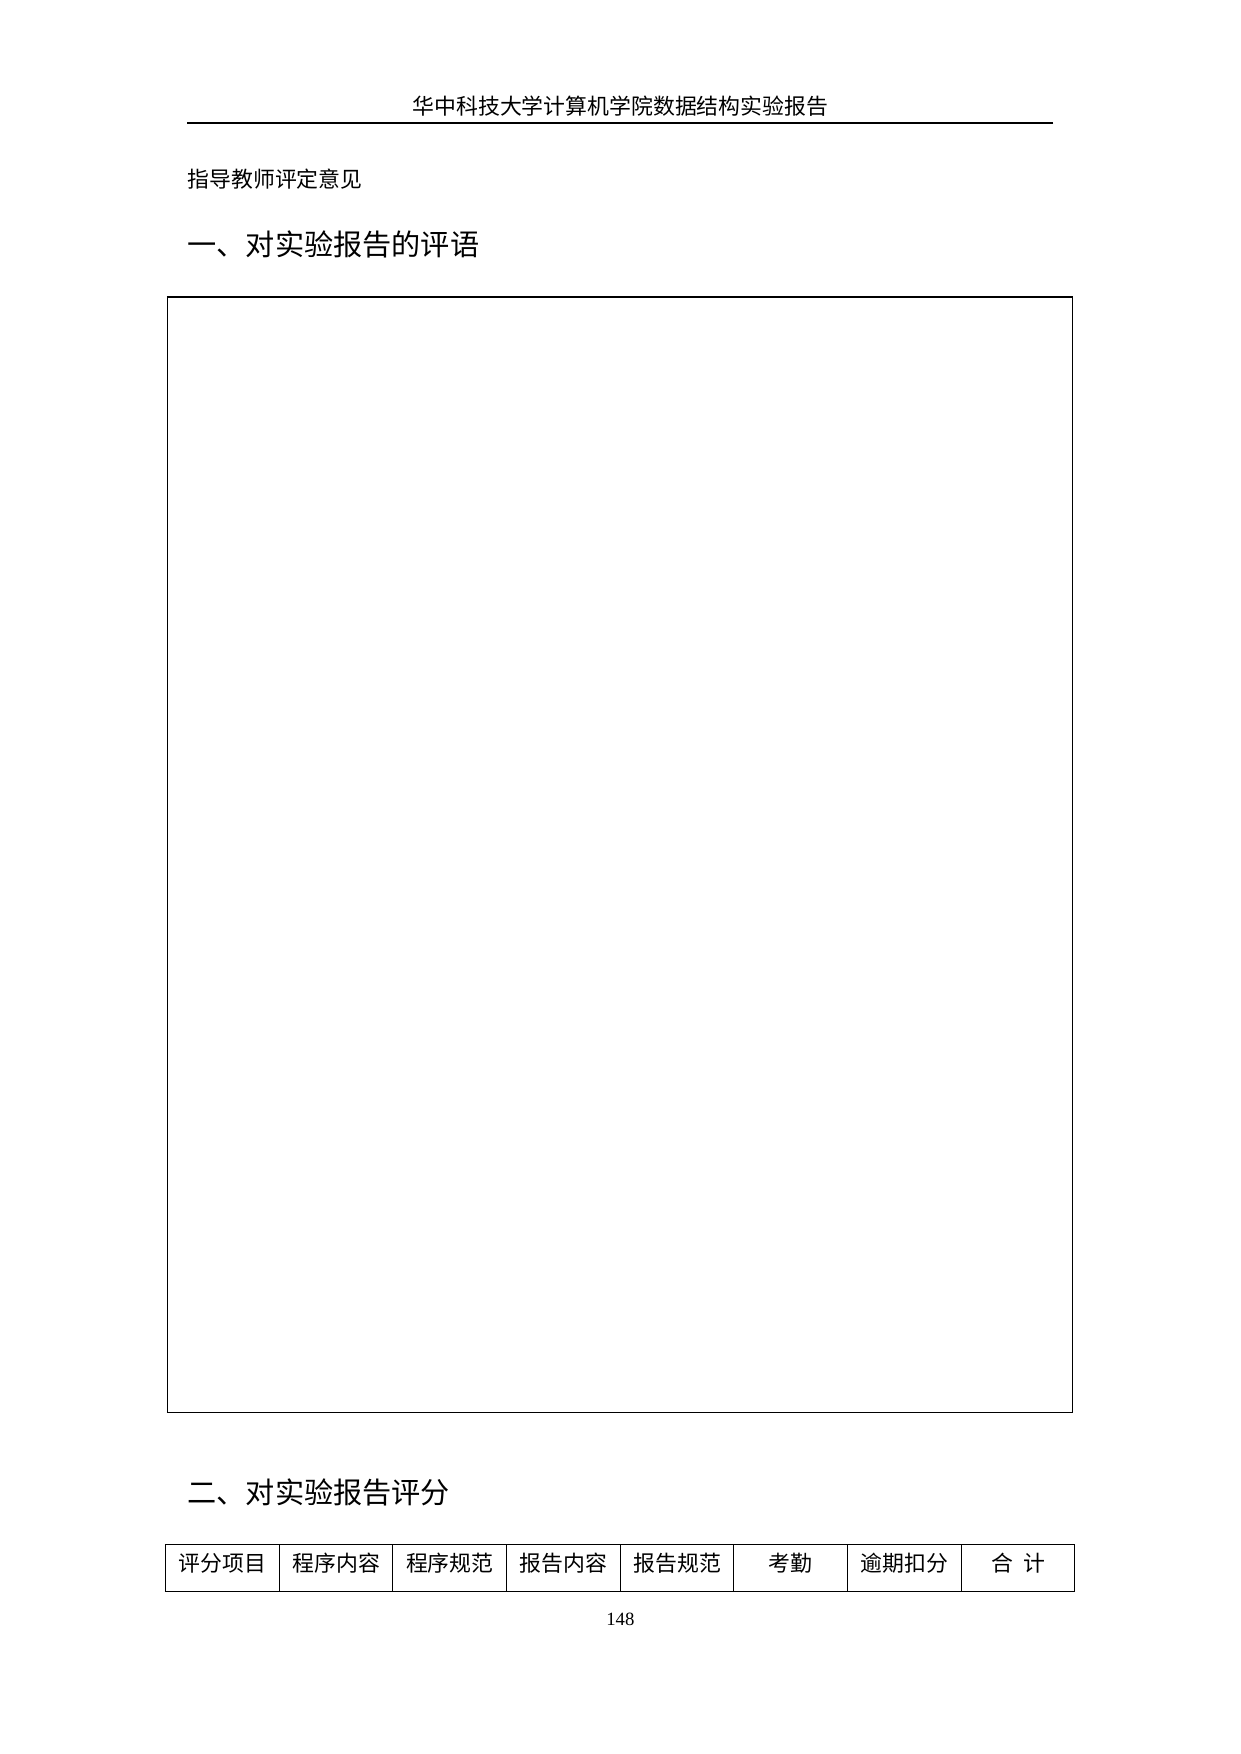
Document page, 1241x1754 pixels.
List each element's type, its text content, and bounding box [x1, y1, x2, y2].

text 指导教师评定意见 [187, 162, 1053, 194]
text 二、对实验报告评分 [187, 1458, 1053, 1523]
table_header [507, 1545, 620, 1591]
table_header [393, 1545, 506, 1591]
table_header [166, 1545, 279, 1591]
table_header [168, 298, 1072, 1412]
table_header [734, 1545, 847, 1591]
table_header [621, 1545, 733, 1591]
text 一、对实验报告的评语 [187, 210, 1053, 275]
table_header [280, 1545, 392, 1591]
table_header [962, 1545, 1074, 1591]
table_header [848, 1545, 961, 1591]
